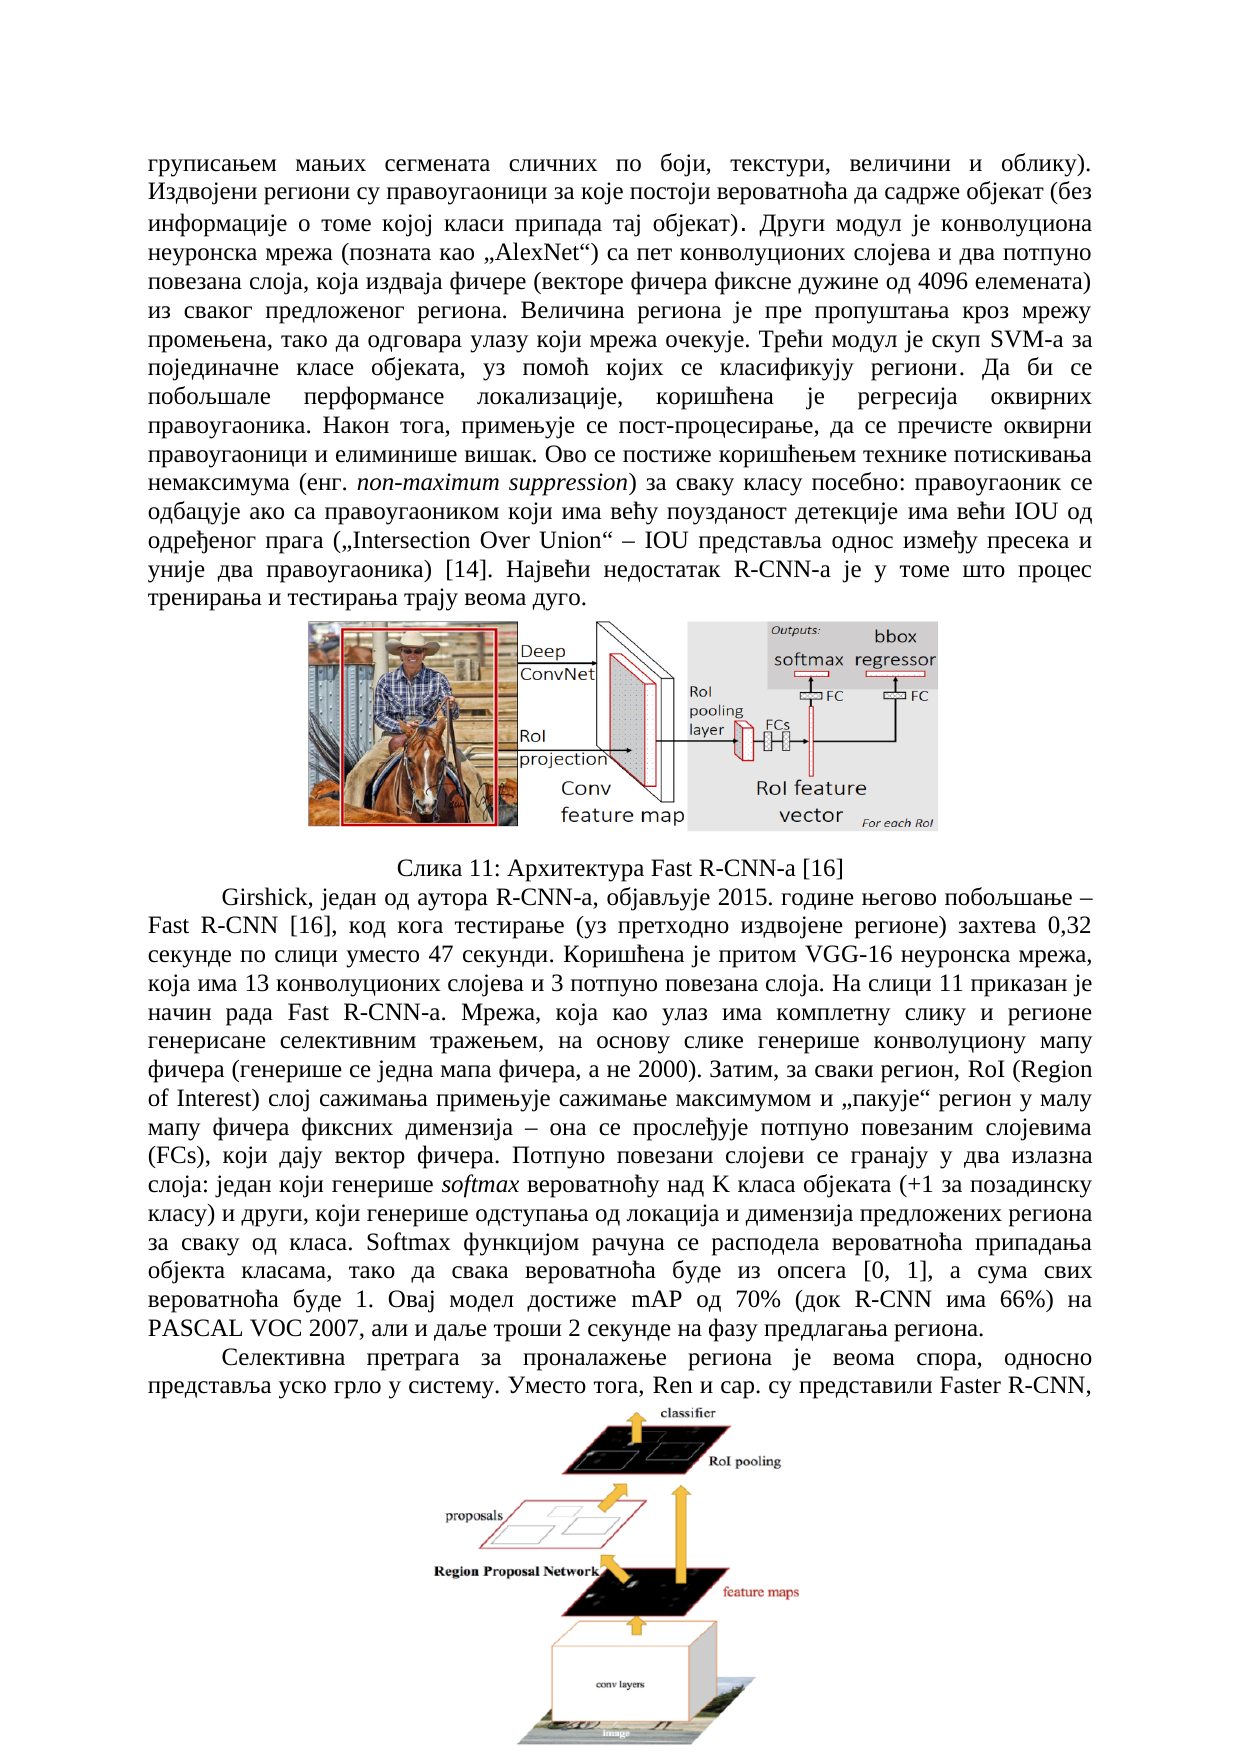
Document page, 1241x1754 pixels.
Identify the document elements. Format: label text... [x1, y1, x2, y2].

text Girshick, један од аутора R-CNN-а, објављује 2015. године његово побољшање – Fast R-CNN [16], код кога тестирање (уз претходно издвојене регионе) захтева 0,32 секунде по слици уместо 47 секунди. Коришћена је притом VGG-16 неуронска мрежа, која има 13 конволуционих слојева и 3 потпуно повезана слоја. На слици 11 приказан је начин рада Fast R-CNN-а. Мрежа, која као улаз има комплетну слику и регионе генерисане селективним тражењем, на основу слике генерише конволуциону мапу фичера (генерише се једна мапа фичера, а не 2000). Затим, за сваки регион, RoI (Region of Interest) слој сажимања примењујe сажимање максимумом и „пакује“ регион у малу мапу фичера фиксних димензија – она се прослеђује потпуно повезаним слојевима (FCs), који дају вектор фичера. Потпуно повезани слојеви се гранају у два излазна слоја: један који генерише softmax вероватноћу над K класа објеката (+1 за позадинску класу) и други, који генерише одступања од локација и димензија предложених региона за сваку од класа. Softmax функцијом рачуна се расподела вероватноћа припадања објекта класама, тако да свака вероватноћа буде из опсега [0, 1], a сума свих вероватноћа буде 1. Овај модел достиже mAP од 70% (док R-CNN има 66%) на PASCAL VOC 2007, али и даље троши 2 секунде на фазу предлагања региона. [148, 611, 1093, 1342]
picture [302, 611, 953, 842]
picture [428, 1401, 812, 1754]
